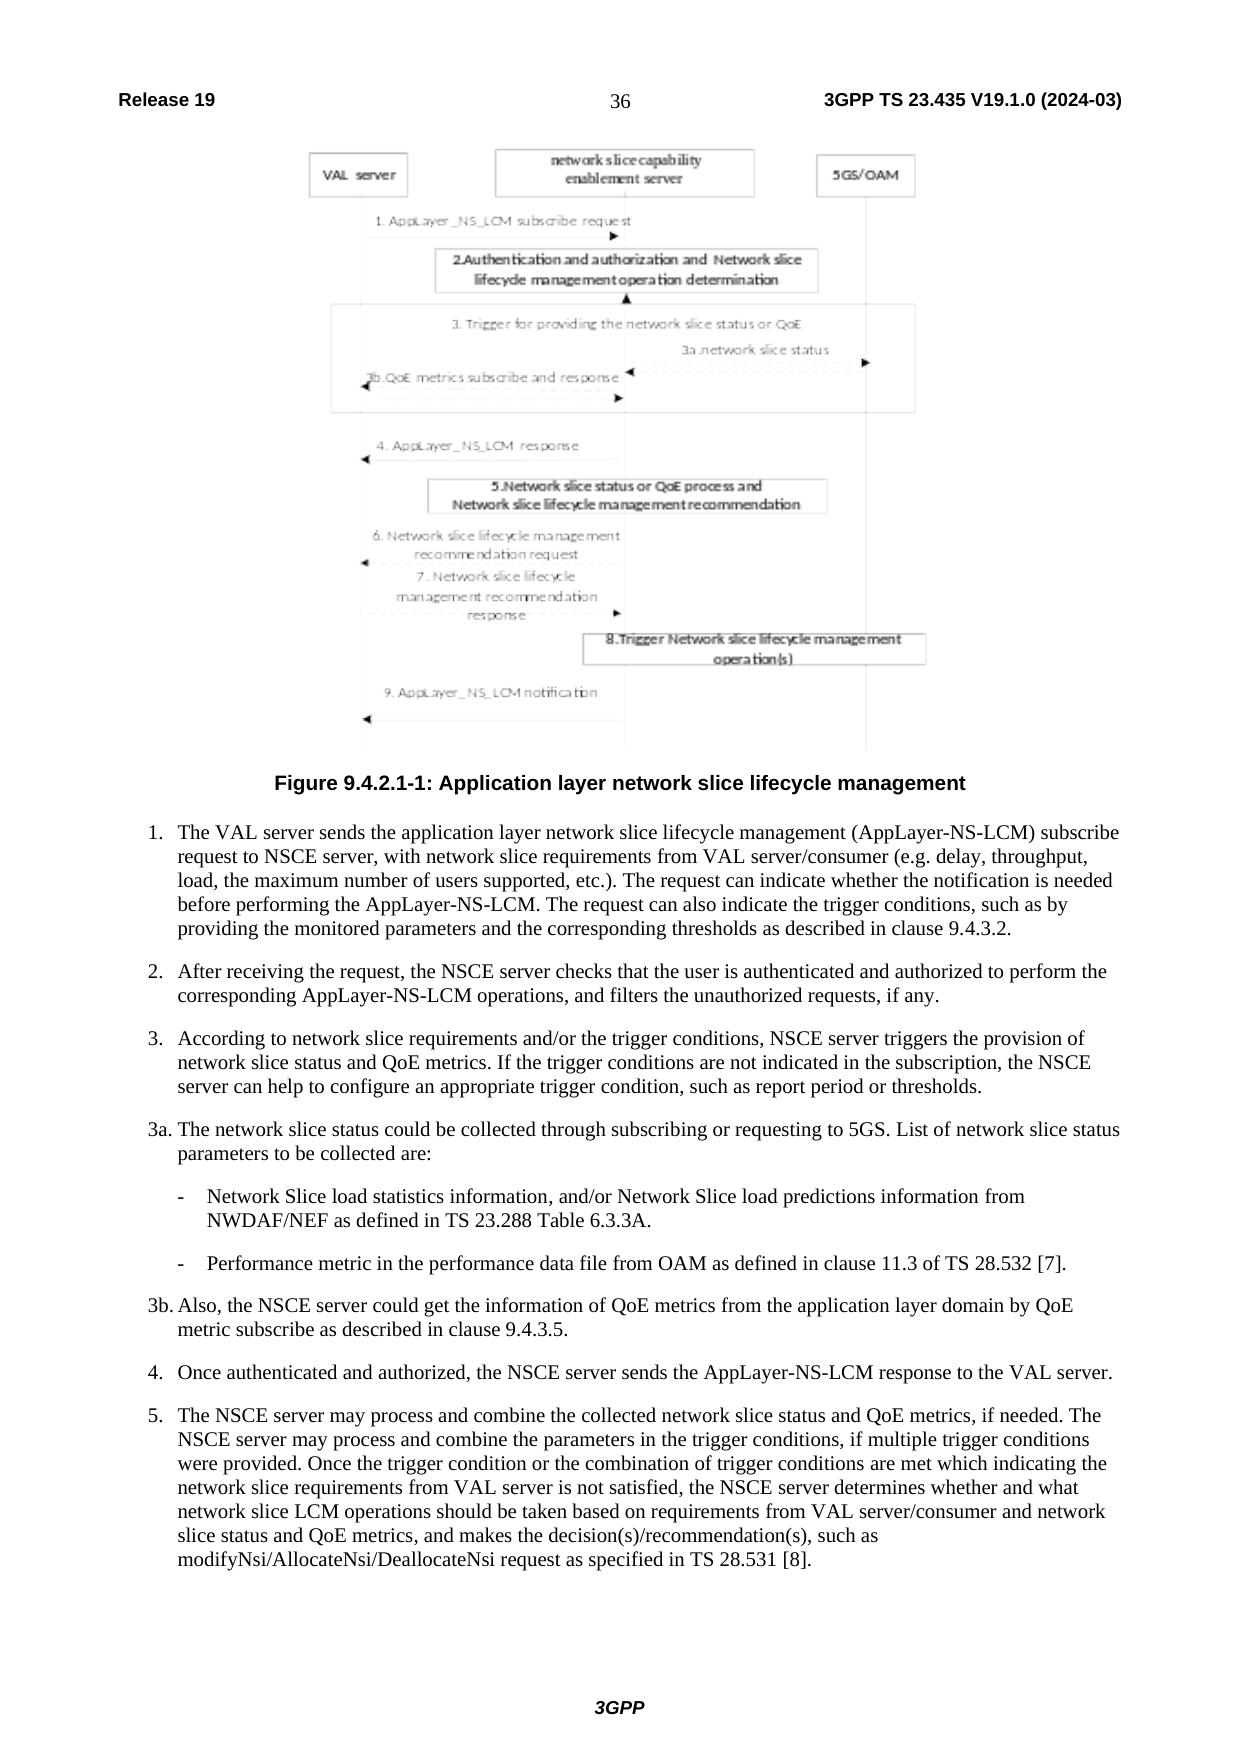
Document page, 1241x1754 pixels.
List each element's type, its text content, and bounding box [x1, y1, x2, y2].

text 2. After receiving the request, the NSCE server checks that the user is authenticated and authorized to perform the corresponding AppLayer-NS-LCM operations, and filters the unauthorized requests, if any. [148, 959, 1122, 1007]
text 3a. The network slice status could be collected through subscribing or requesting to 5GS. List of network slice status parameters to be collected are: [148, 1117, 1122, 1165]
text 4. Once authenticated and authorized, the NSCE server sends the AppLayer-NS-LCM response to the VAL server. [148, 1360, 1122, 1384]
text 3b. Also, the NSCE server could get the information of QoE metrics from the application layer domain by QoE metric subscribe as described in clause 9.4.3.5. [148, 1293, 1122, 1341]
text 1. The VAL server sends the application layer network slice lifecycle management (AppLayer-NS-LCM) subscribe request to NSCE server, with network slice requirements from VAL server/consumer (e.g. delay, throughput, load, the maximum number of users supported, etc.). The request can indicate whether the notification is needed before performing the AppLayer-NS-LCM. The request can also indicate the trigger conditions, such as by providing the monitored parameters and the corresponding thresholds as described in clause 9.4.3.2. [148, 820, 1122, 940]
text - Performance metric in the performance data file from OAM as defined in clause 11.3 of TS 28.532 [7]. [177, 1251, 1122, 1274]
text 3. According to network slice requirements and/or the trigger conditions, NSCE server triggers the provision of network slice status and QoE metrics. If the trigger conditions are not indicated in the subscription, the NSCE server can help to configure an appropriate trigger condition, such as report period or thresholds. [148, 1026, 1122, 1098]
text 5. The NSCE server may process and combine the collected network slice status and QoE metrics, if needed. The NSCE server may process and combine the parameters in the trigger conditions, if multiple trigger conditions were provided. Once the trigger condition or the combination of trigger conditions are met which indicating the network slice requirements from VAL server is not satisfied, the NSCE server determines whether and what network slice LCM operations should be taken based on requirements from VAL server/consumer and network slice status and QoE metrics, and makes the decision(s)/recommendation(s), such as modifyNsi/AllocateNsi/DeallocateNsi request as specified in TS 28.531 [8]. [148, 1403, 1122, 1571]
text Figure 9.4.2.1-1: Application layer network slice lifecycle management [118, 771, 1122, 795]
text - Network Slice load statistics information, and/or Network Slice load predictions information from NWDAF/NEF as defined in TS 23.288 Table 6.3.3A. [177, 1184, 1122, 1232]
